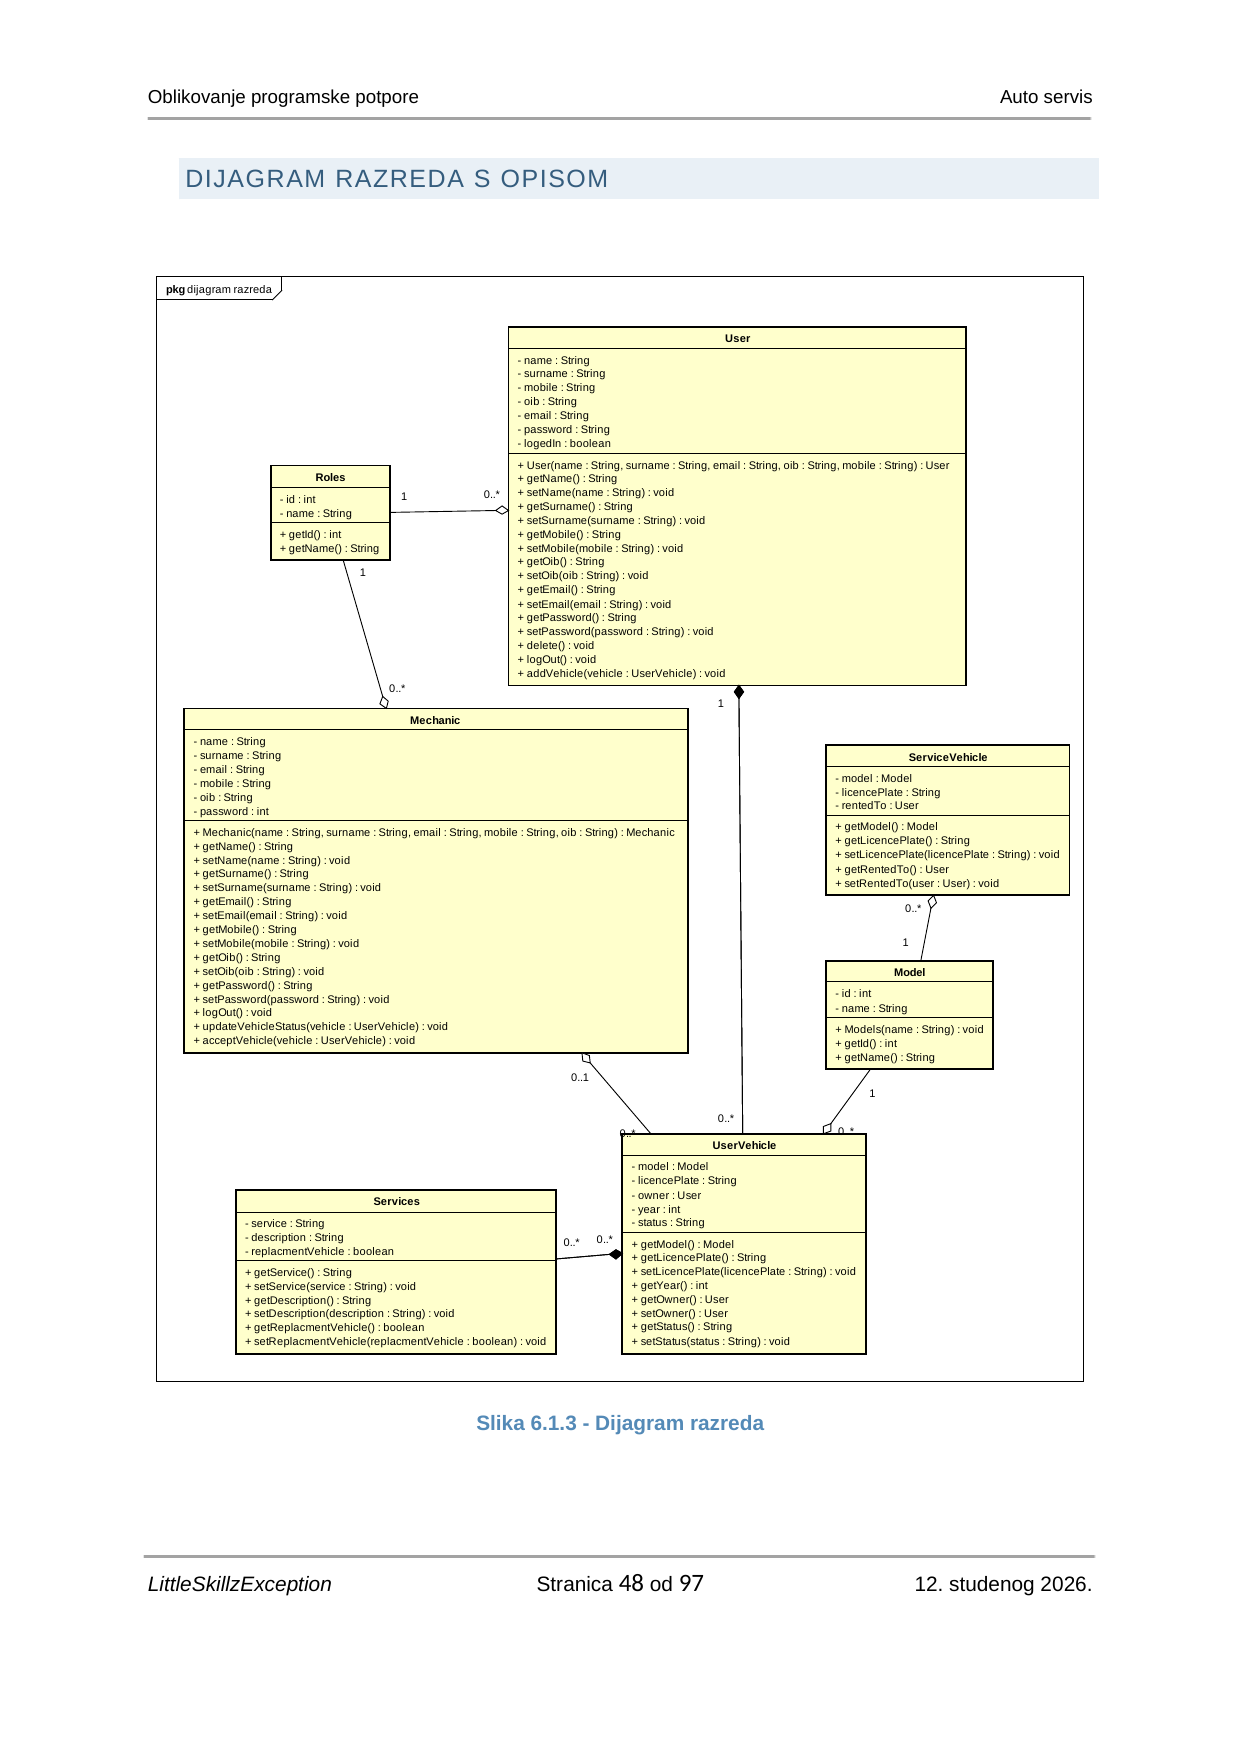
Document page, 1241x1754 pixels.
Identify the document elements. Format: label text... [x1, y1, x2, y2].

subtitle DIJAGRAM RAZREDA S OPISOM [185, 164, 1093, 193]
text Slika 6.1.3 - Dijagram razreda [148, 1410, 1093, 1434]
